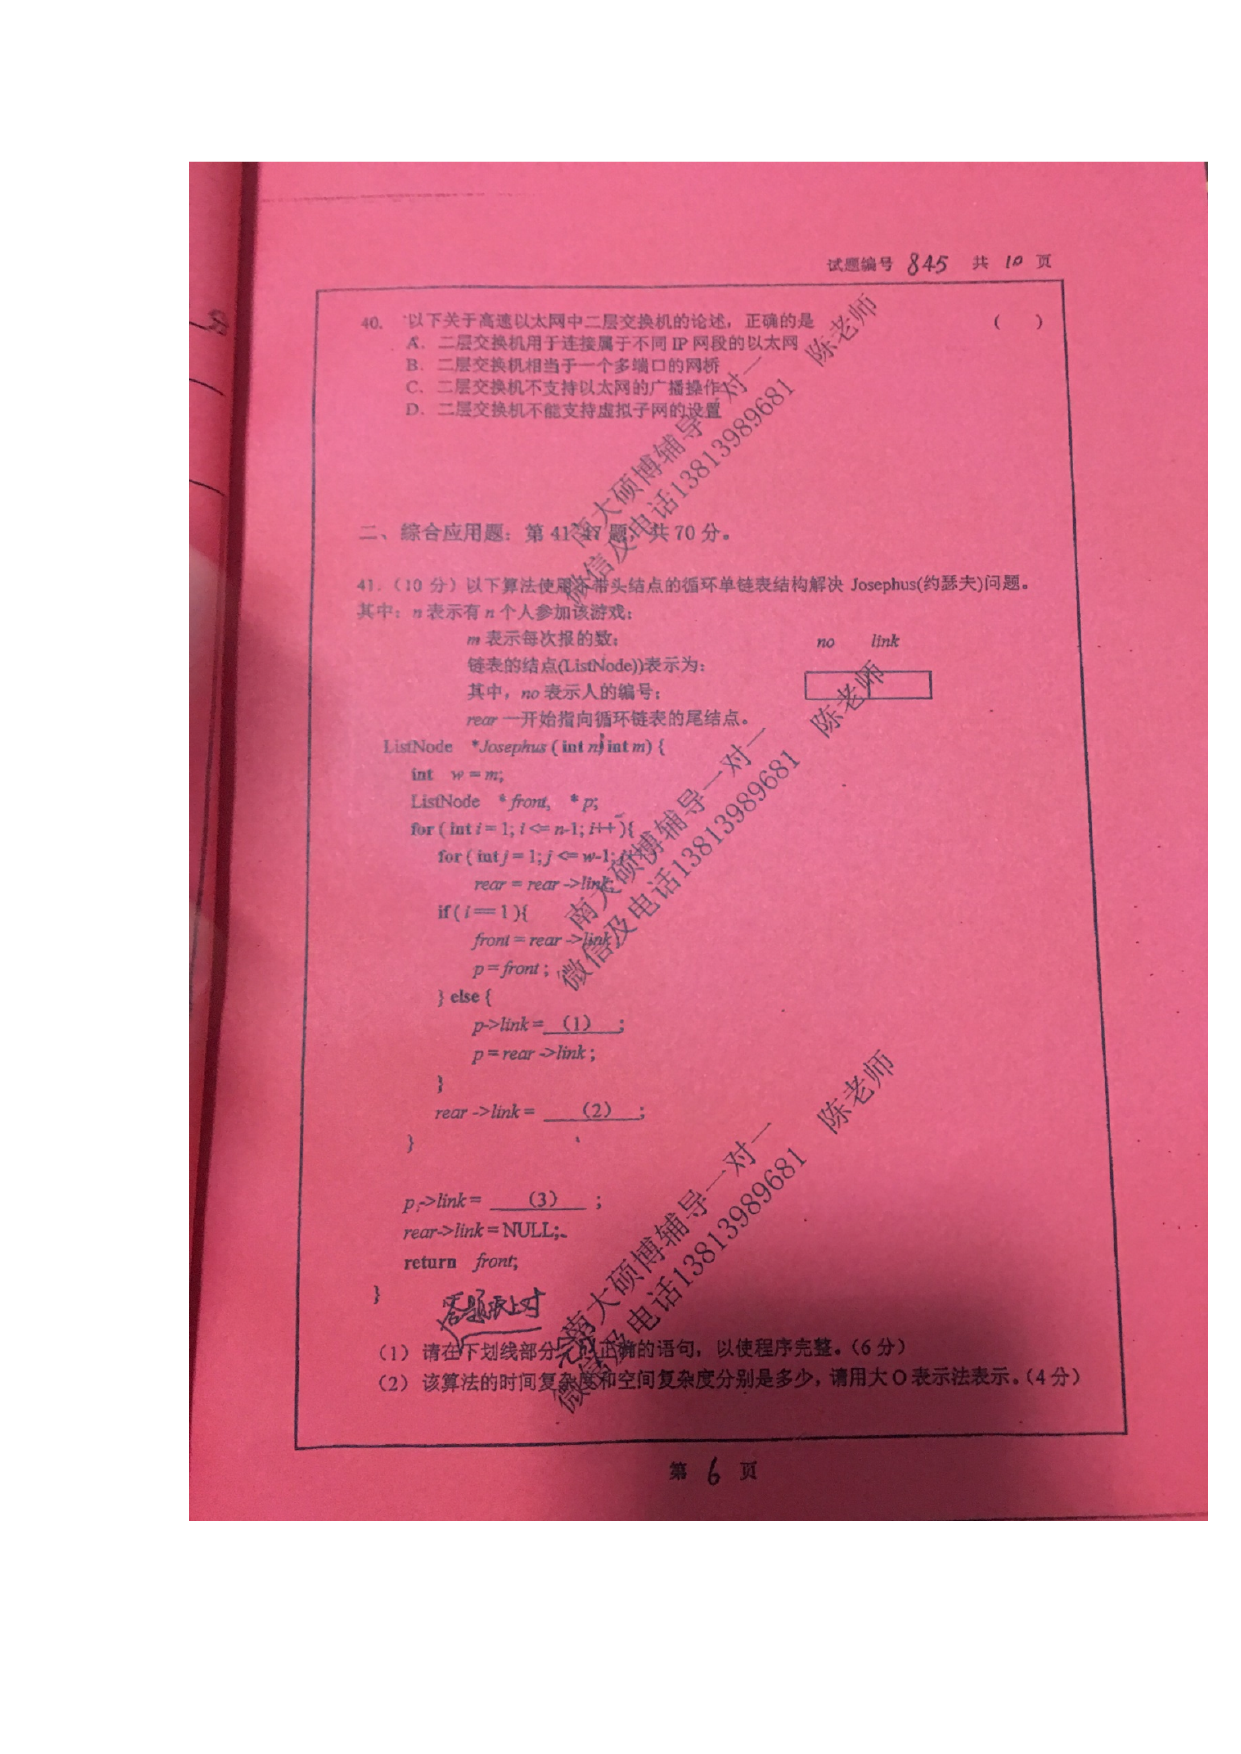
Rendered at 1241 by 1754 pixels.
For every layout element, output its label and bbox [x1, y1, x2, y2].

picture [190, 163, 1208, 1519]
